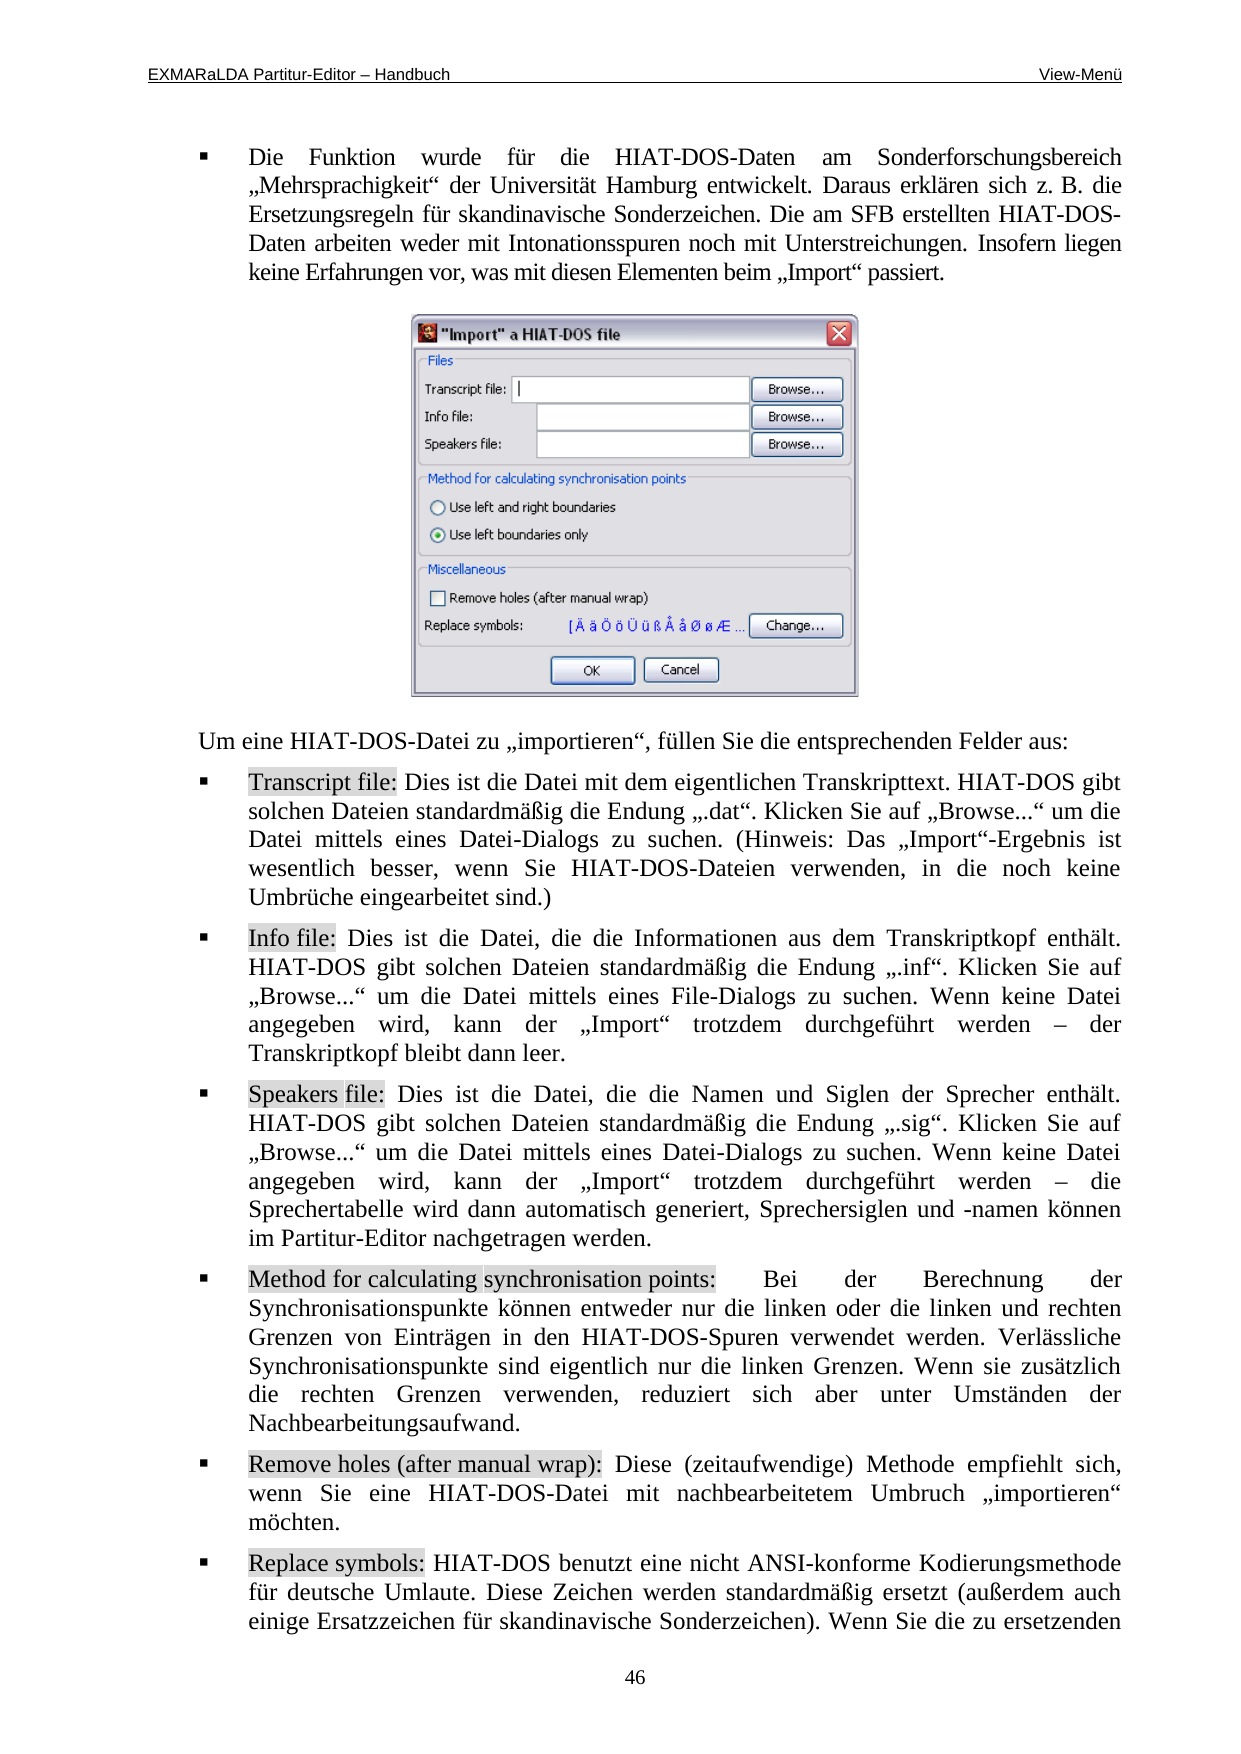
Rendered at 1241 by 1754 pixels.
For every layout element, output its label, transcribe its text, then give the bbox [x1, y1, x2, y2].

text Um eine HIAT-DOS-Datei zu „importieren“, füllen Sie die entsprechenden Felder aus: [148, 726, 1122, 754]
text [198, 1548, 1122, 1634]
text Speakers file: Dies ist die Datei, die die Namen und Siglen der Sprecher enthält. HIAT-DOS gibt solchen Dateien standardmäßig die Endung „.sig“. Klicken Sie auf „Browse...“ um die Datei mittels eines Datei-Dialogs zu suchen. Wenn keine Datei angegeben wird, kann der „Import“ trotzdem durchgeführt werden – die Sprechertabelle wird dann automatisch generiert, Sprechersiglen und -namen können im Partitur-Editor nachgetragen werden. [198, 1079, 1122, 1252]
text Info file: Dies ist die Datei, die die Informationen aus dem Transkriptkopf enthält. HIAT-DOS gibt solchen Dateien standardmäßig die Endung „.inf“. Klicken Sie auf „Browse...“ um die Datei mittels eines File-Dialogs zu suchen. Wenn keine Datei angegeben wird, kann der „Import“ trotzdem durchgeführt werden – der Transkriptkopf bleibt dann leer. [198, 923, 1122, 1067]
picture [411, 314, 859, 697]
text Transcript file: Dies ist die Datei mit dem eigentlichen Transkripttext. HIAT-DOS gibt solchen Dateien standardmäßig die Endung „.dat“. Klicken Sie auf „Browse...“ um die Datei mittels eines Datei-Dialogs zu suchen. (Hinweis: Das „Import“-Ergebnis ist wesentlich besser, wenn Sie HIAT-DOS-Dateien verwenden, in die noch keine Umbrüche eingearbeitet sind.) [198, 767, 1122, 911]
text Method for calculating synchronisation points: Bei der Berechnung der Synchronisationspunkte können entweder nur die linken oder die linken und rechten Grenzen von Einträgen in den HIAT-DOS-Spuren verwendet werden. Verlässliche Synchronisationspunkte sind eigentlich nur die linken Grenzen. Wenn sie zusätzlich die rechten Grenzen verwenden, reduziert sich aber unter Umständen der Nachbearbeitungsaufwand. [198, 1264, 1122, 1437]
text Remove holes (after manual wrap): Diese (zeitaufwendige) Methode empfiehlt sich, wenn Sie eine HIAT-DOS-Datei mit nachbearbeitetem Umbruch „importieren“ möchten. [198, 1449, 1122, 1536]
text Die Funktion wurde für die HIAT-DOS-Daten am Sonderforschungsbereich „Mehrsprachigkeit“ der Universität Hamburg entwickelt. Daraus erklären sich z. B. die Ersetzungsregeln für skandinavische Sonderzeichen. Die am SFB erstellten HIAT-DOS-Daten arbeiten weder mit Intonationsspuren noch mit Unterstreichungen. Insofern liegen keine Erfahrungen vor, was mit diesen Elementen beim „Import“ passiert. [198, 142, 1122, 286]
